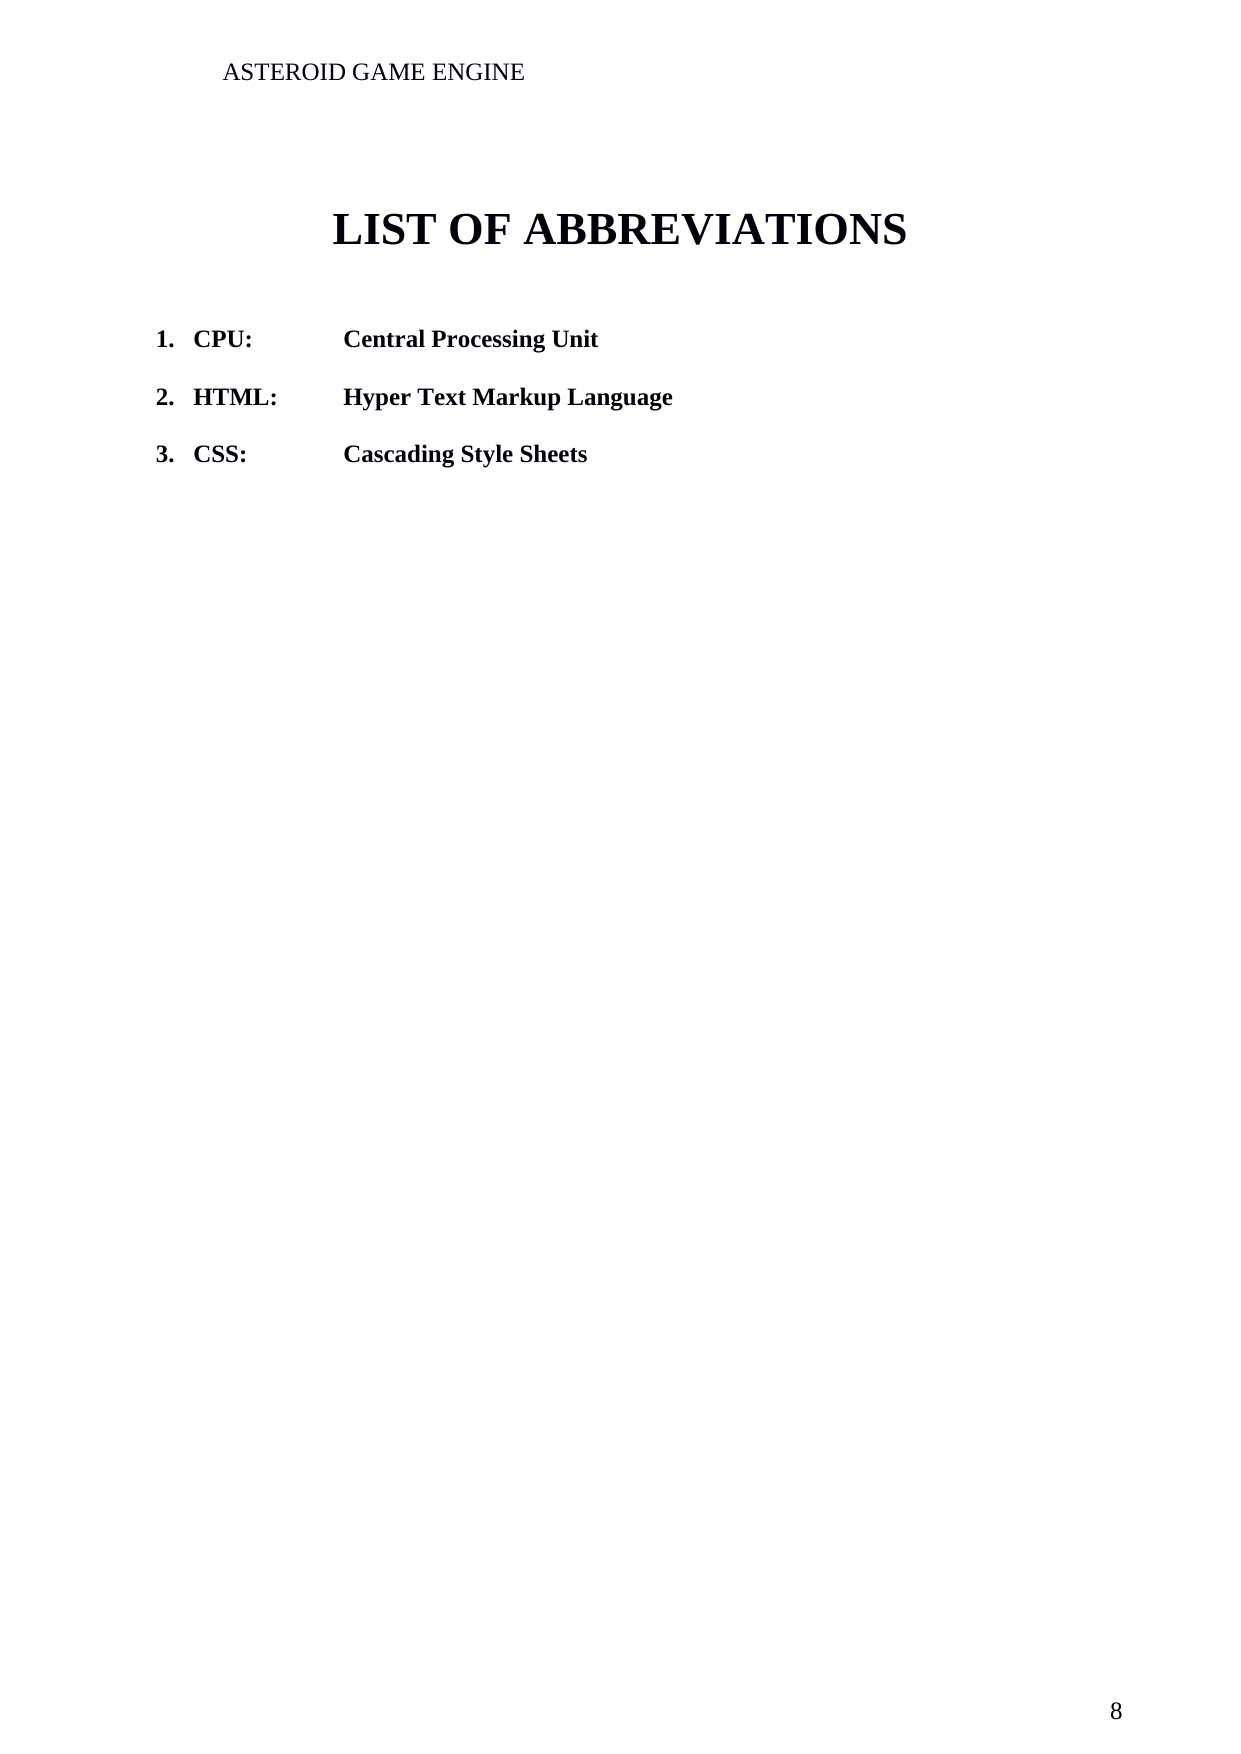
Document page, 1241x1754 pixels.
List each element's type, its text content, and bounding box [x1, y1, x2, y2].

list CPU: Central Processing Unit [156, 324, 1122, 353]
list CSS: Cascading Style Sheets [156, 439, 1122, 468]
title LIST OF ABBREVIATIONS [118, 202, 1122, 254]
list HTML: Hyper Text Markup Language [156, 382, 1122, 411]
